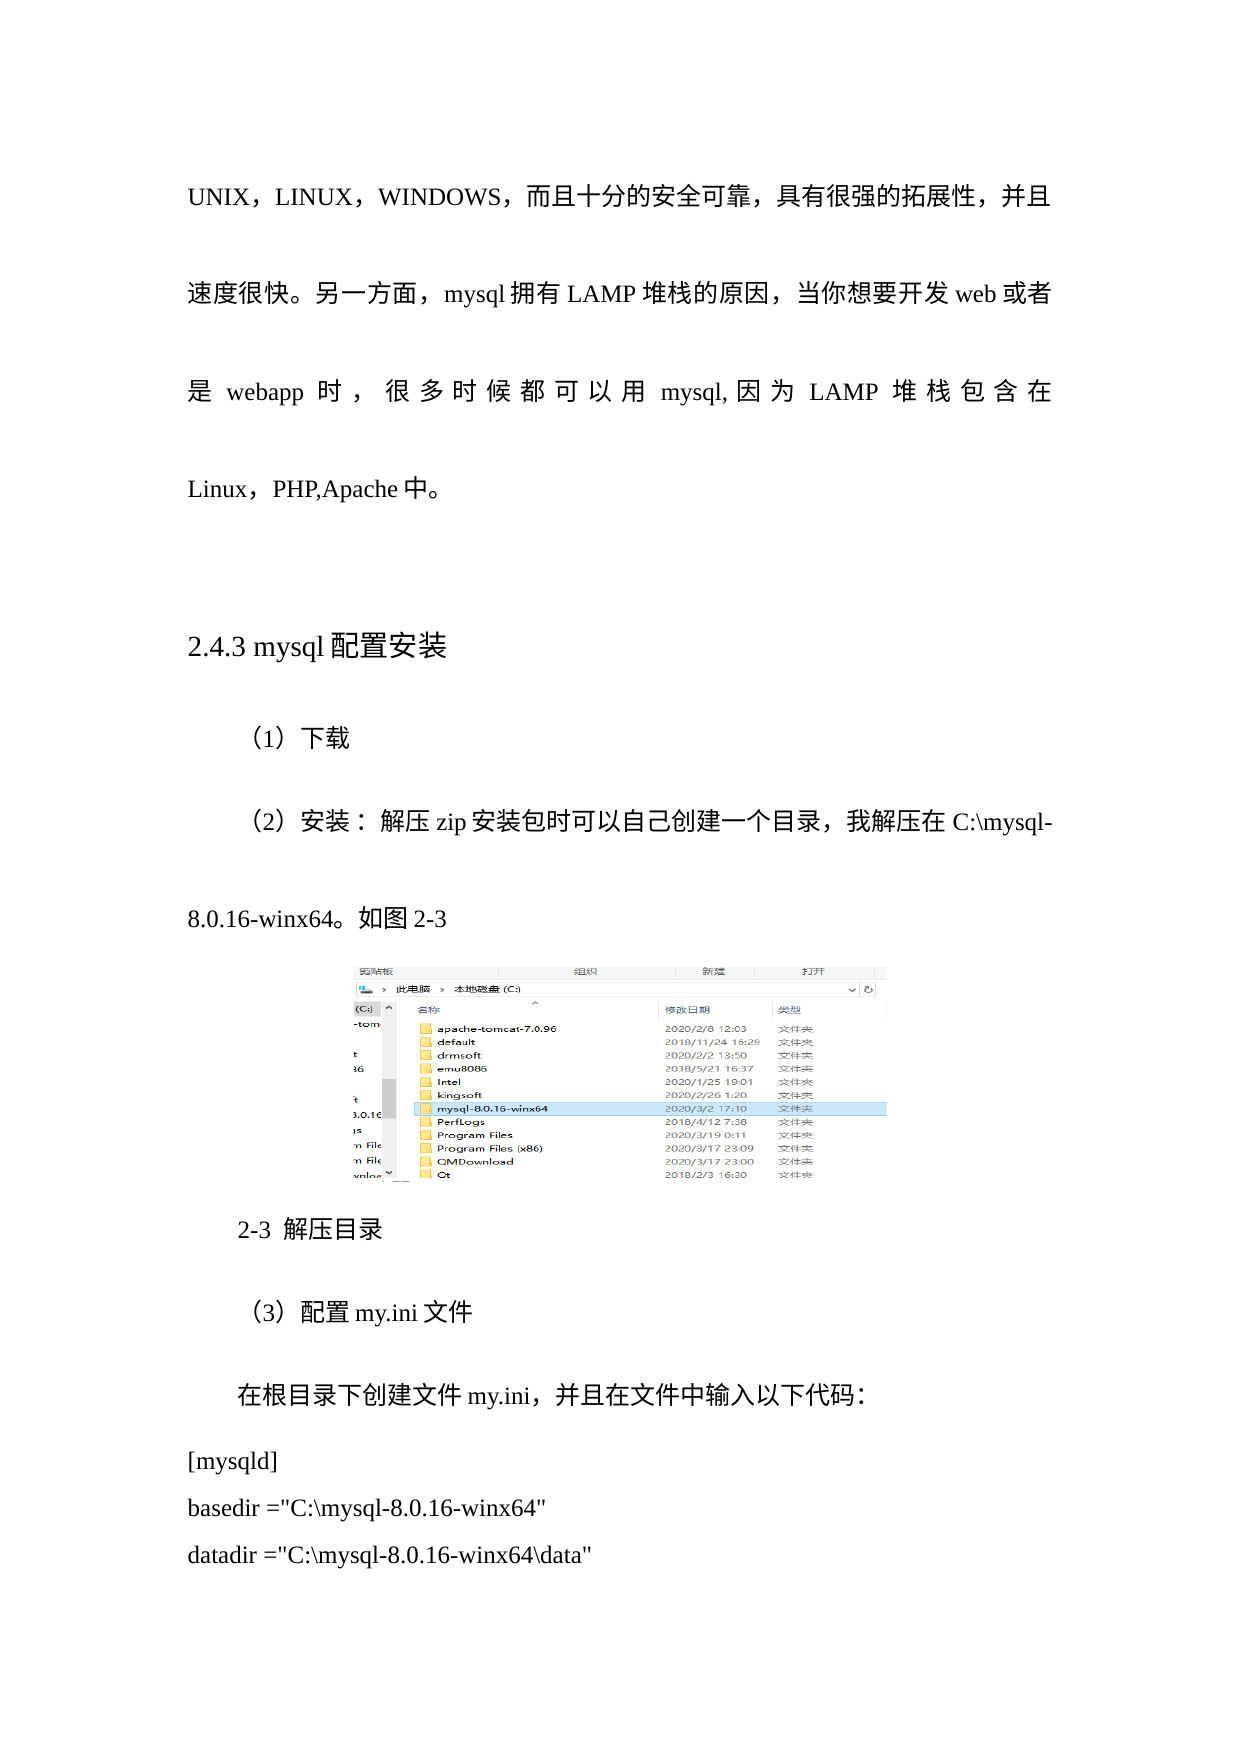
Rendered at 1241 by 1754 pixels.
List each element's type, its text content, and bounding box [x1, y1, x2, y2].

list （2）安装 ：解压zip安装包时可以自己创建一个目录，我解压在C:\mysql-8.0.16-winx64。如图2-3 [187, 787, 1053, 949]
list （1）下载 [187, 704, 1053, 769]
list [187, 162, 1053, 519]
list basedir ="C:\mysql-8.0.16-winx64" [187, 1491, 1053, 1524]
list datadir ="C:\mysql-8.0.16-winx64\data" [187, 1538, 1053, 1571]
picture [353, 967, 887, 1182]
list （3）配置my.ini文件 [187, 1278, 1053, 1343]
list [mysqld] [187, 1444, 1053, 1477]
list 2-3 解压目录 [187, 1195, 1053, 1260]
list 在根目录下创建文件my.ini，并且在文件中输入以下代码： [187, 1361, 1053, 1426]
list 2.4.3 mysql配置安装 [187, 612, 1053, 677]
